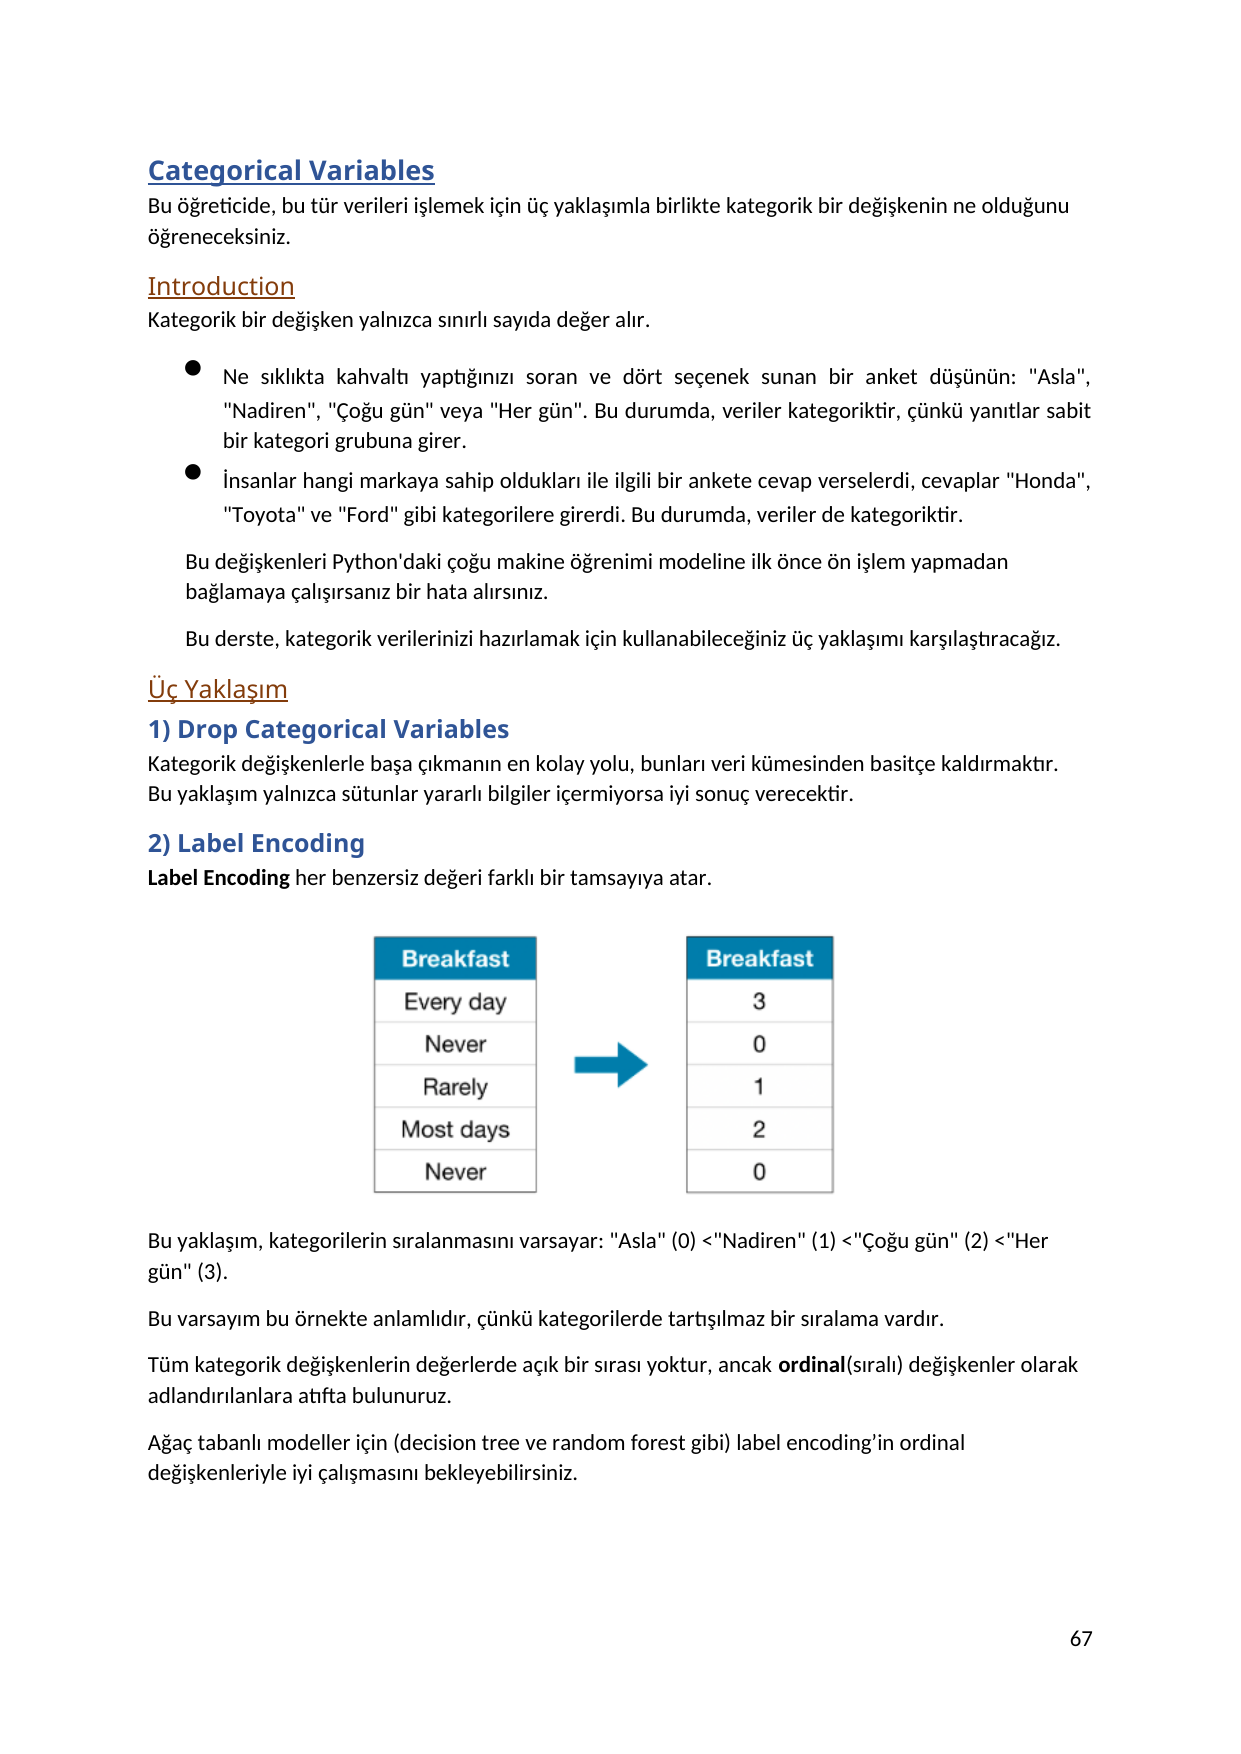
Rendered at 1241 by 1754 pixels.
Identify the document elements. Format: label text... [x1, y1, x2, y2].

subtitle Categorical Variables [148, 152, 1093, 189]
text Ağaç tabanlı modeller için (decision tree ve random forest gibi) label encoding’in ordinal değişkenleriyle iyi çalışmasını bekleyebilirsiniz. [148, 1428, 1093, 1486]
subtitle Introduction [148, 269, 1093, 303]
text Kategorik bir değişken yalnızca sınırlı sayıda değer alır. [148, 305, 1093, 333]
list İnsanlar hangi markaya sahip oldukları ile ilgili bir ankete cevap verselerdi, cevaplar "Honda", "Toyota" ve "Ford" gibi kategorilere girerdi. Bu durumda, veriler de kategoriktir. [185, 457, 1093, 528]
subtitle Üç Yaklaşım [148, 671, 1093, 705]
text Bu yaklaşım, kategorilerin sıralanmasını varsayar: "Asla" (0) <"Nadiren" (1) <"Çoğu gün" (2) <"Her gün" (3). [148, 1227, 1093, 1285]
text Bu varsayım bu örnekte anlamlıdır, çünkü kategorilerde tartışılmaz bir sıralama vardır. [148, 1304, 1093, 1332]
subtitle 1) Drop Categorical Variables [148, 712, 1093, 746]
subtitle 2) Label Encoding [148, 826, 1093, 860]
text Bu değişkenleri Python'daki çoğu makine öğrenimi modeline ilk önce ön işlem yapmadan bağlamaya çalışırsanız bir hata alırsınız. [185, 547, 1093, 606]
text Label Encoding her benzersiz değeri farklı bir tamsayıya atar. [148, 863, 1093, 891]
text Bu öğreticide, bu tür verileri işlemek için üç yaklaşımla birlikte kategorik bir değişkenin ne olduğunu öğreneceksiniz. [148, 192, 1093, 250]
picture [344, 909, 896, 1208]
list Ne sıklıkta kahvaltı yaptığınızı soran ve dört seçenek sunan bir anket düşünün: "Asla", "Nadiren", "Çoğu gün" veya "Her gün". Bu durumda, veriler kategoriktir, çünkü yanıtlar sabit bir kategori grubuna girer. [185, 352, 1093, 454]
text Tüm kategorik değişkenlerin değerlerde açık bir sırası yoktur, ancak ordinal(sıralı) değişkenler olarak adlandırılanlara atıfta bulunuruz. [148, 1351, 1093, 1409]
text Bu derste, kategorik verilerinizi hazırlamak için kullanabileceğiniz üç yaklaşımı karşılaştıracağız. [185, 624, 1093, 652]
text Kategorik değişkenlerle başa çıkmanın en kolay yolu, bunları veri kümesinden basitçe kaldırmaktır. Bu yaklaşım yalnızca sütunlar yararlı bilgiler içermiyorsa iyi sonuç verecektir. [148, 749, 1093, 807]
